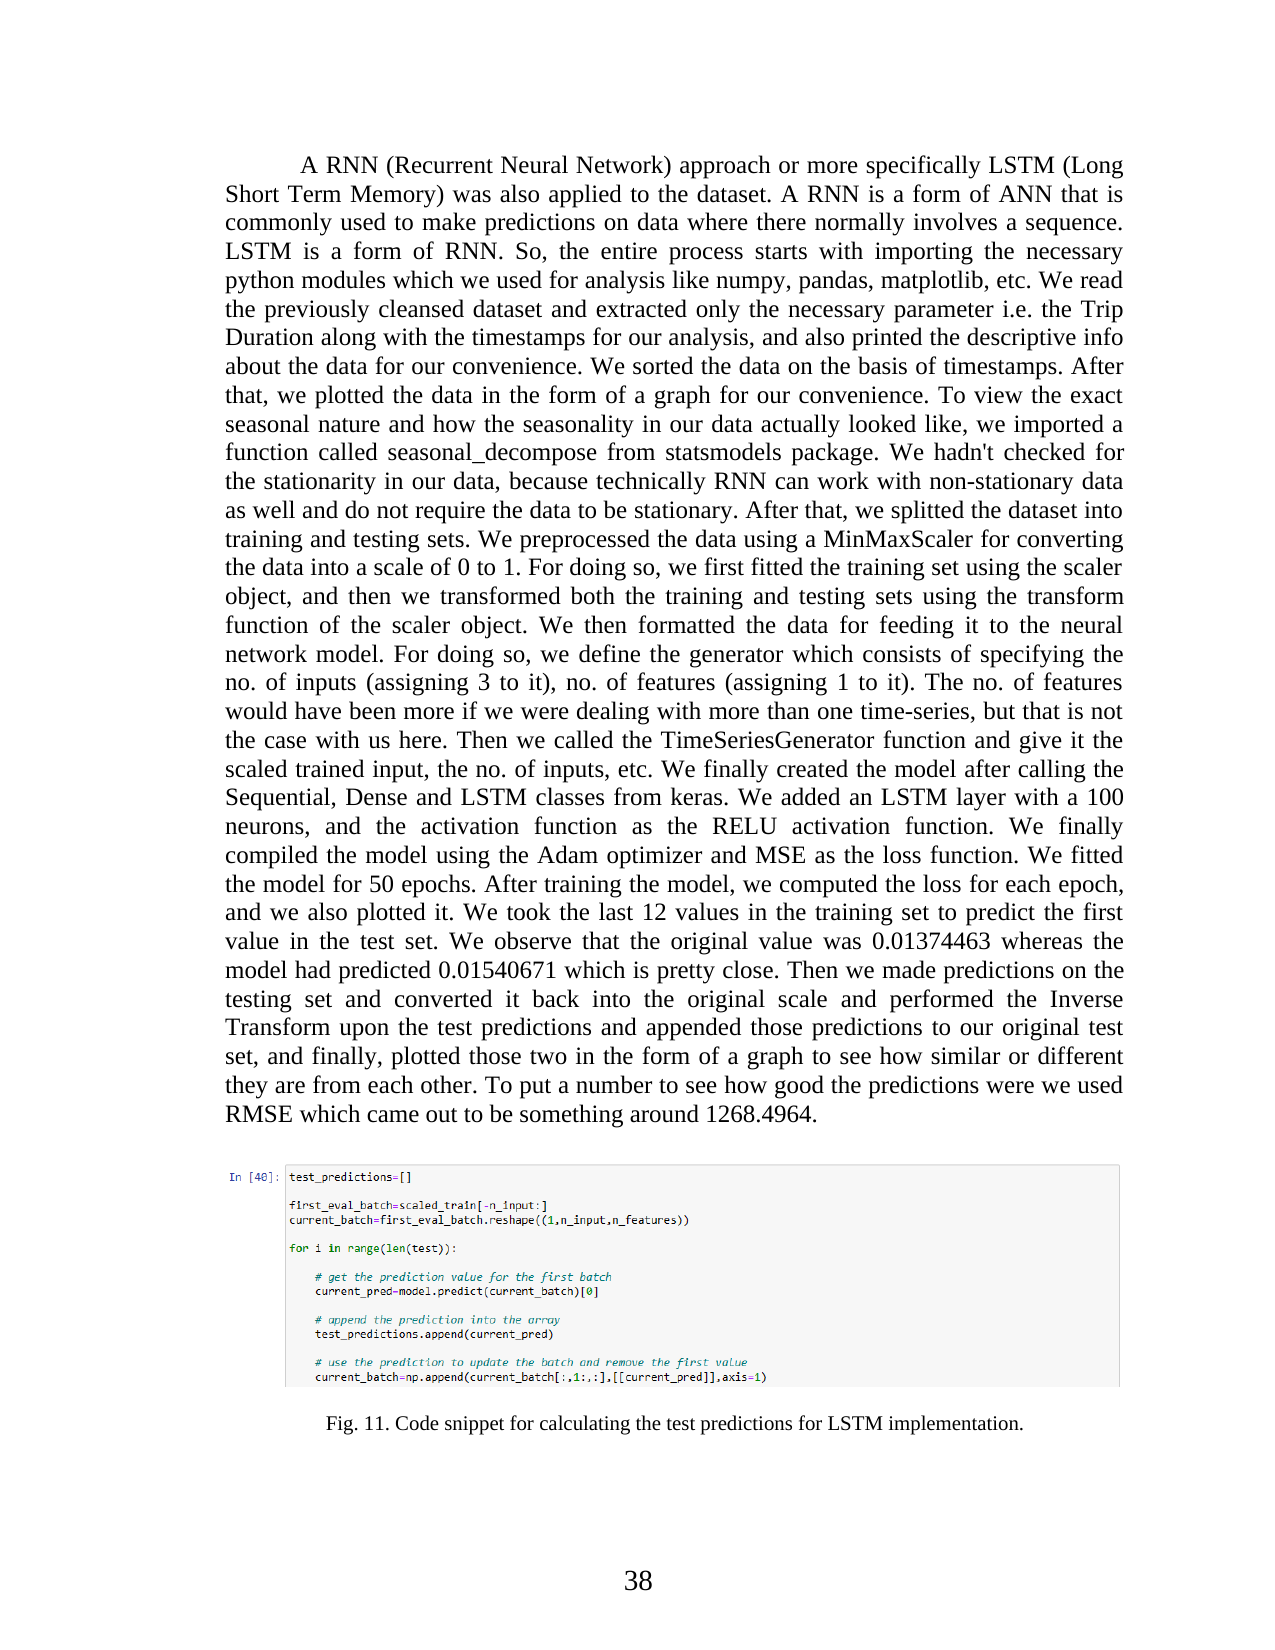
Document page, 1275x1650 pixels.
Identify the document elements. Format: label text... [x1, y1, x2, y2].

text A RNN (Recurrent Neural Network) approach or more specifically LSTM (Long Short Term Memory) was also applied to the dataset. A RNN is a form of ANN that is commonly used to make predictions on data where there normally involves a sequence. LSTM is a form of RNN. So, the entire process starts with importing the necessary python modules which we used for analysis like numpy, pandas, matplotlib, etc. We read the previously cleansed dataset and extracted only the necessary parameter i.e. the Trip Duration along with the timestamps for our analysis, and also printed the descriptive info about the data for our convenience. We sorted the data on the basis of timestamps. After that, we plotted the data in the form of a graph for our convenience. To view the exact seasonal nature and how the seasonality in our data actually looked like, we imported a function called seasonal_decompose from statsmodels package. We hadn't checked for the stationarity in our data, because technically RNN can work with non-stationary data as well and do not require the data to be stationary. After that, we splitted the dataset into training and testing sets. We preprocessed the data using a MinMaxScaler for converting the data into a scale of 0 to 1. For doing so, we first fitted the training set using the scaler object, and then we transformed both the training and testing sets using the transform function of the scaler object. We then formatted the data for feeding it to the neural network model. For doing so, we define the generator which consists of specifying the no. of inputs (assigning 3 to it), no. of features (assigning 1 to it). The no. of features would have been more if we were dealing with more than one time-series, but that is not the case with us here. Then we called the TimeSeriesGenerator function and give it the scaled trained input, the no. of inputs, etc. We finally created the model after calling the Sequential, Dense and LSTM classes from keras. We added an LSTM layer with a 100 neurons, and the activation function as the RELU activation function. We finally compiled the model using the Adam optimizer and MSE as the loss function. We fitted the model for 50 epochs. After training the model, we computed the loss for each epoch, and we also plotted it. We took the last 12 values in the training set to predict the first value in the test set. We observe that the original value was 0.01374463 whereas the model had predicted 0.01540671 which is pretty close. Then we made predictions on the testing set and converted it back into the original scale and performed the Inverse Transform upon the test predictions and appended those predictions to our original test set, and finally, plotted those two in the form of a graph to see how similar or different they are from each other. To put a number to see how good the predictions were we used RMSE which came out to be something around 1268.4964. [225, 150, 1125, 1127]
text Fig. 11. Code snippet for calculating the test predictions for LSTM implementation. [225, 1411, 1125, 1435]
picture [225, 1156, 1125, 1387]
